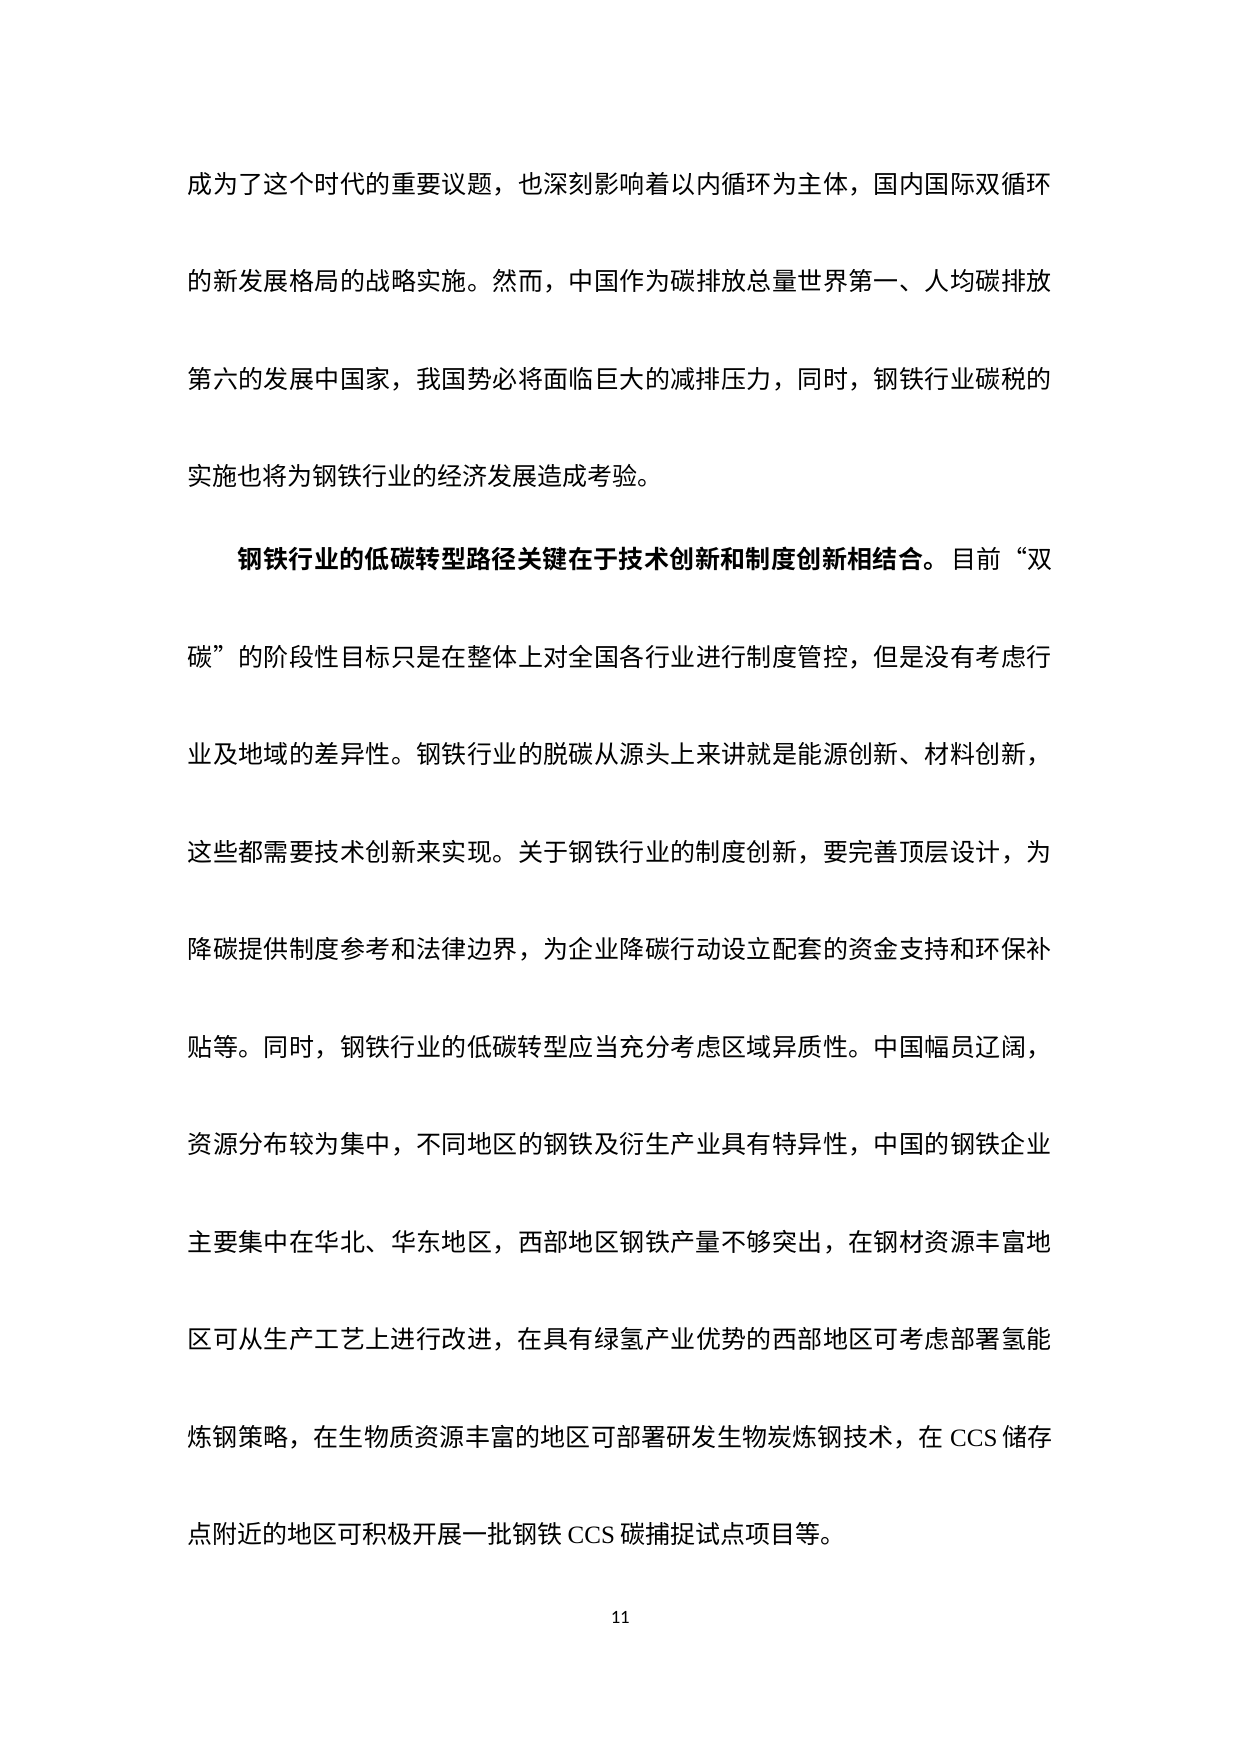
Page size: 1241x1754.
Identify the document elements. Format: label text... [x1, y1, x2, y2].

text 钢铁行业的低碳转型路径关键在于技术创新和制度创新相结合。目前“双碳”的阶段性目标只是在整体上对全国各行业进行制度管控，但是没有考虑行业及地域的差异性。钢铁行业的脱碳从源头上来讲就是能源创新、材料创新，这些都需要技术创新来实现。关于钢铁行业的制度创新，要完善顶层设计，为降碳提供制度参考和法律边界，为企业降碳行动设立配套的资金支持和环保补贴等。同时，钢铁行业的低碳转型应当充分考虑区域异质性。中国幅员辽阔，资源分布较为集中，不同地区的钢铁及衍生产业具有特异性，中国的钢铁企业主要集中在华北、华东地区，西部地区钢铁产量不够突出，在钢材资源丰富地区可从生产工艺上进行改进，在具有绿氢产业优势的西部地区可考虑部署氢能炼钢策略，在生物质资源丰富的地区可部署研发生物炭炼钢技术，在CCS储存点附近的地区可积极开展一批钢铁CCS碳捕捉试点项目等。 [187, 526, 1053, 1566]
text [187, 150, 1053, 507]
